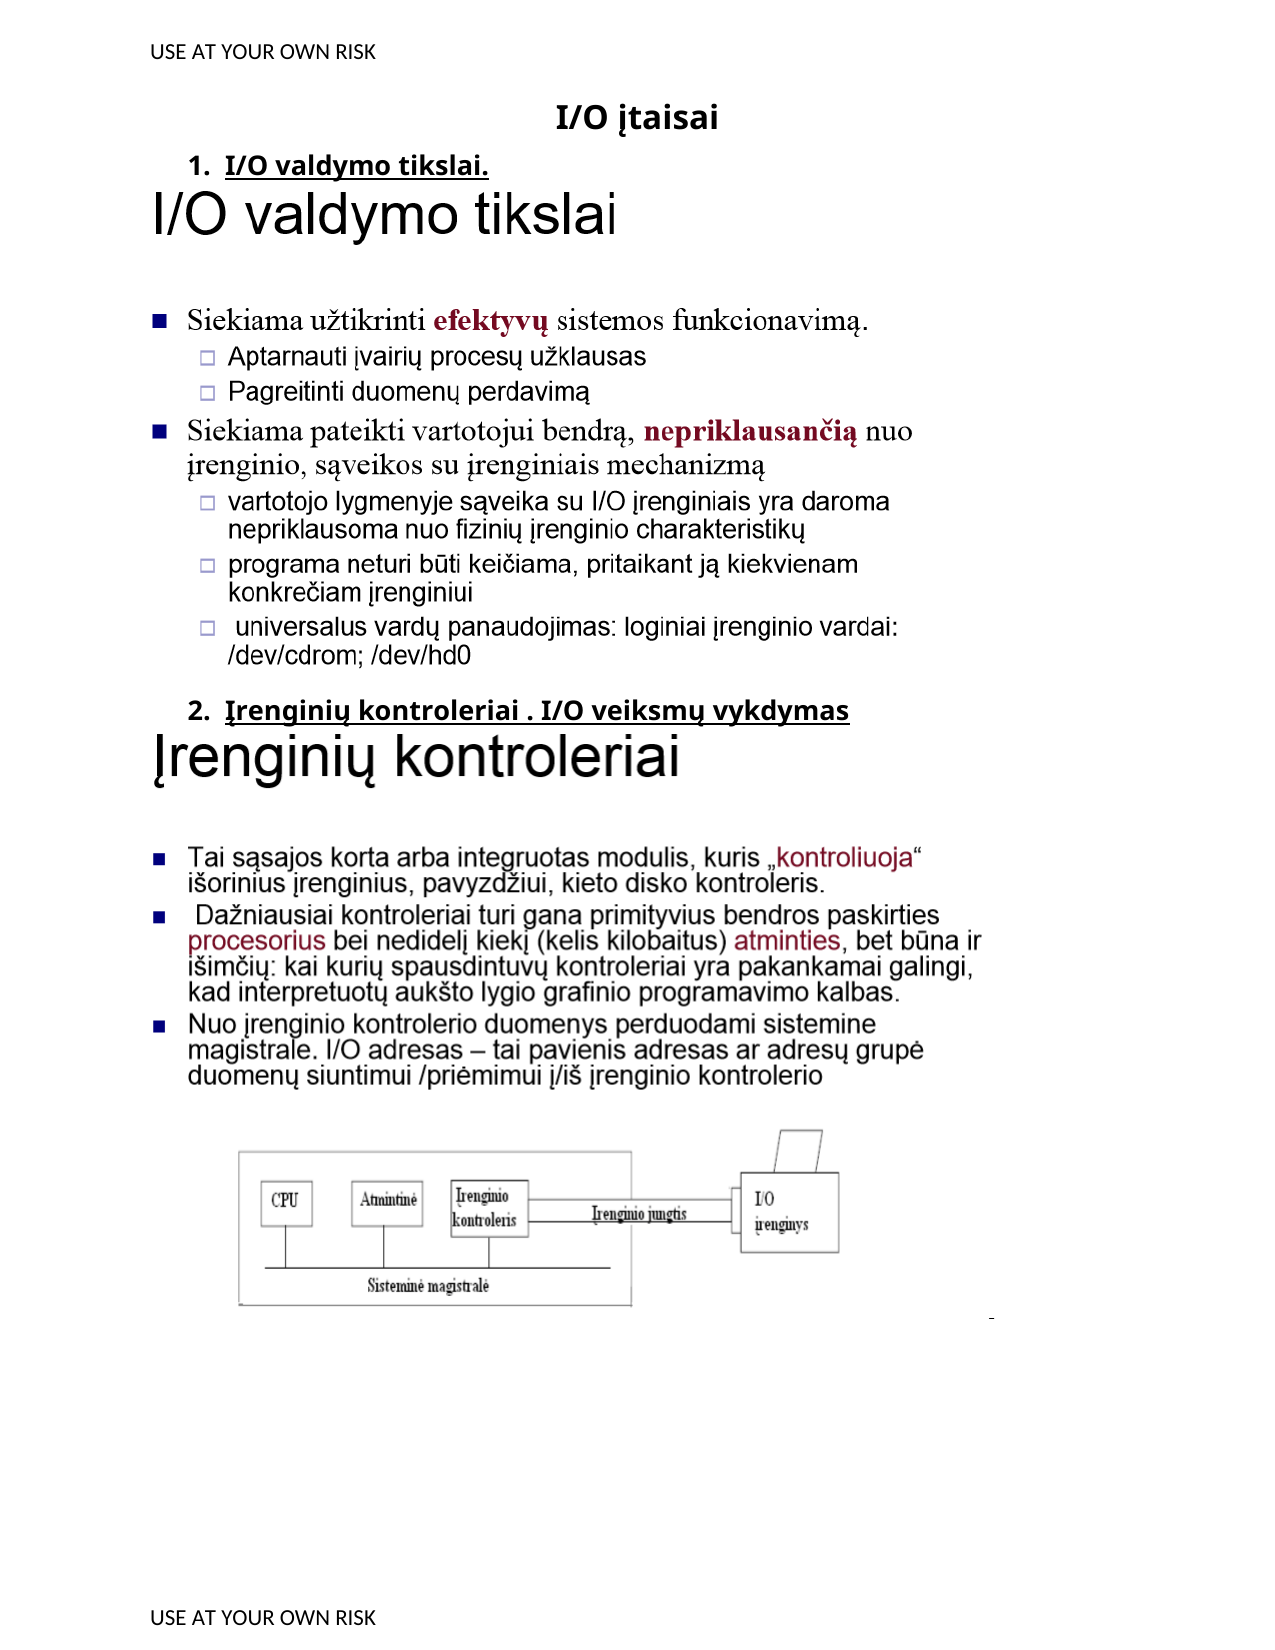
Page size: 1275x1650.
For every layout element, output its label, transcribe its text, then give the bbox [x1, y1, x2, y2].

picture [150, 731, 996, 1319]
subtitle Įrenginių kontroleriai . I/O veiksmų vykdymas [187, 691, 1125, 728]
subtitle I/O įtaisai [150, 94, 1125, 139]
picture [150, 186, 918, 673]
subtitle I/O valdymo tikslai. [187, 147, 1125, 184]
